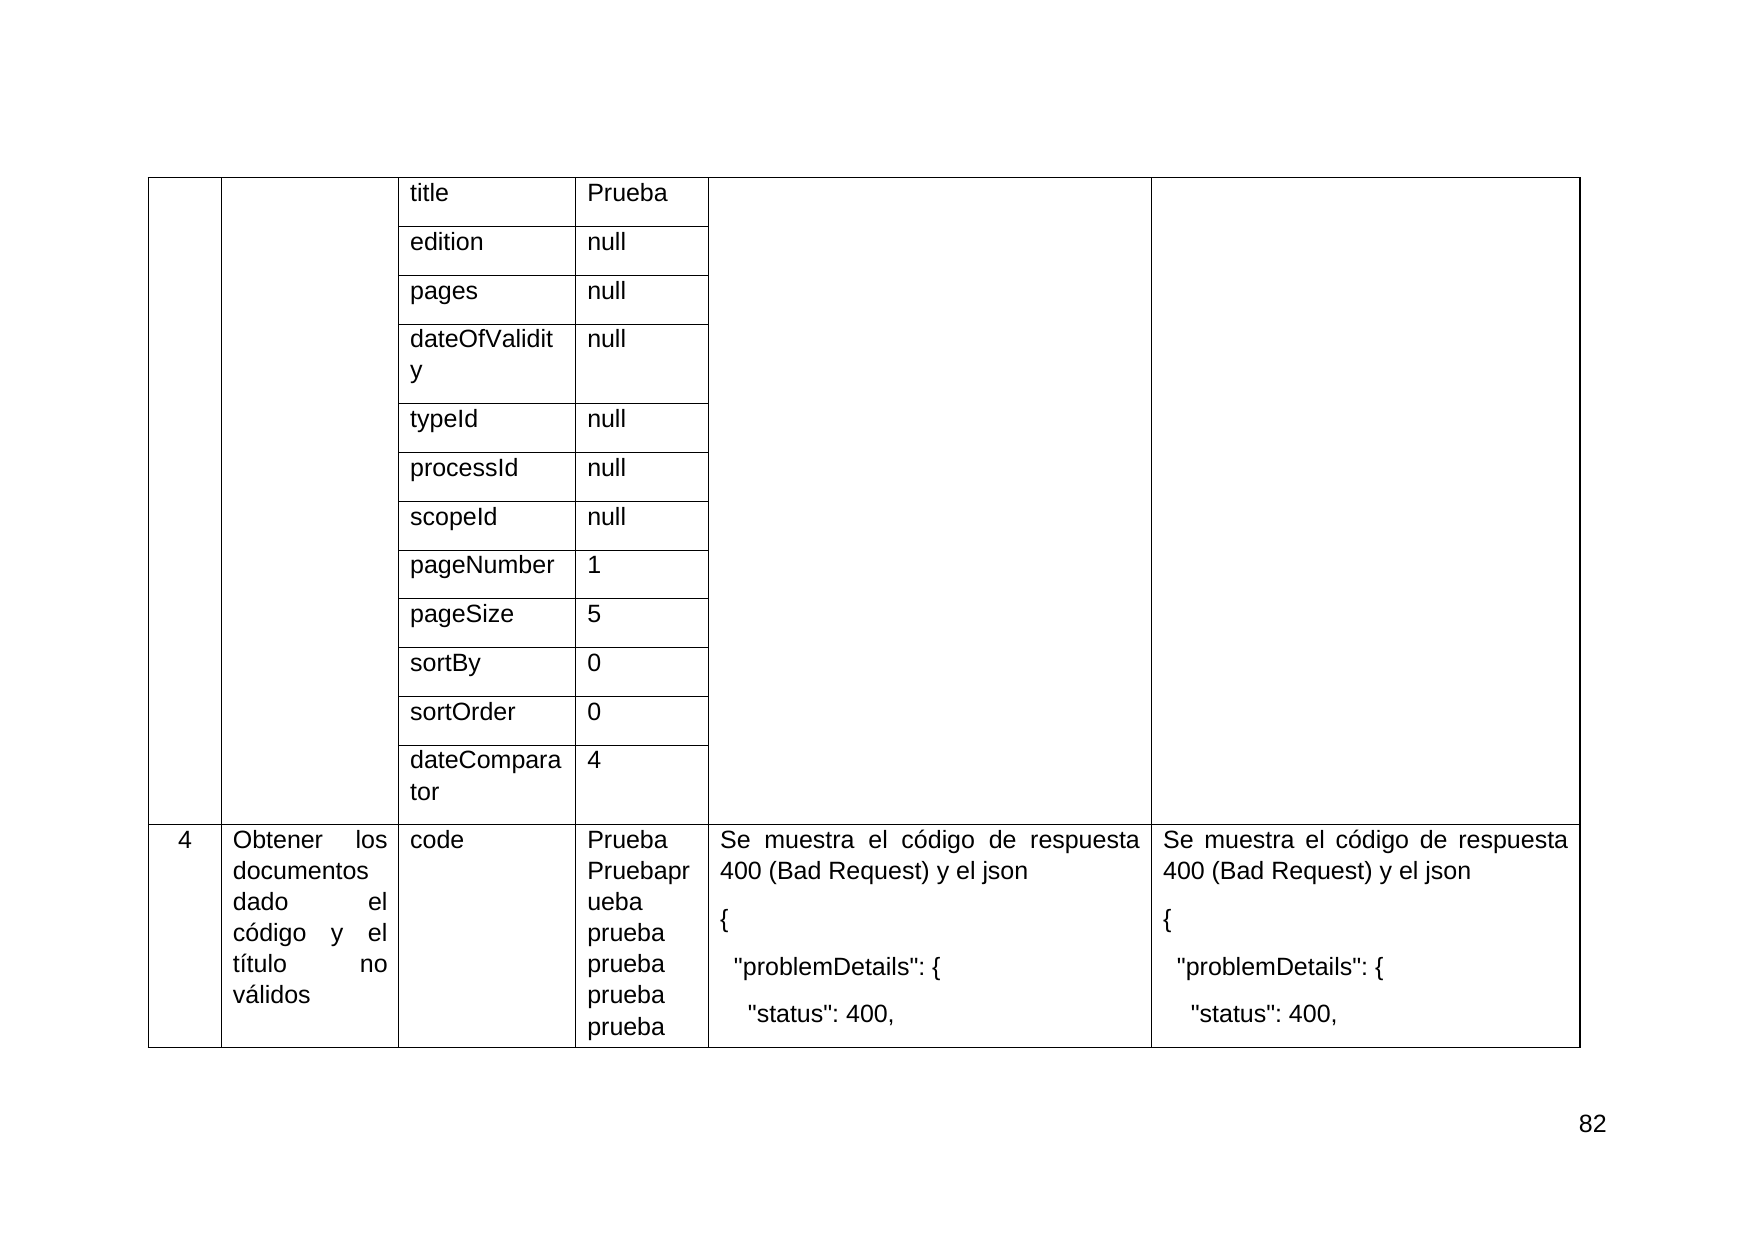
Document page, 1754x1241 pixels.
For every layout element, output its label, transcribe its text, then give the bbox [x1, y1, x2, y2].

table_cell null [576, 227, 708, 275]
table_cell 4 [149, 825, 221, 1047]
table_cell scopeId [399, 502, 575, 549]
table_cell sortOrder [399, 697, 575, 744]
table_cell 0 [576, 648, 708, 696]
table_cell 5 [576, 599, 708, 647]
table_cell null [576, 276, 708, 323]
table_cell title [399, 178, 575, 226]
table_cell dateOfValidity [399, 325, 575, 403]
table_cell null [576, 404, 708, 452]
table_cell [1152, 825, 1579, 1047]
table_cell null [576, 502, 708, 549]
table_cell 3 [149, 178, 221, 824]
table_cell 4 [576, 746, 708, 824]
table_cell code [399, 825, 575, 1047]
table_cell pageNumber [399, 551, 575, 598]
table_cell sortBy [399, 648, 575, 696]
table_cell pageSize [399, 599, 575, 647]
table_cell [1152, 178, 1579, 824]
table_cell pages [399, 276, 575, 323]
table_cell null [576, 453, 708, 501]
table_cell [576, 825, 708, 1047]
table_cell null [576, 325, 708, 403]
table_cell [709, 825, 1151, 1047]
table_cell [222, 178, 398, 824]
table_cell dateComparator [399, 746, 575, 824]
table_cell 1 [576, 551, 708, 598]
table_cell Prueba [576, 178, 708, 226]
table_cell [222, 825, 398, 1047]
table_cell typeId [399, 404, 575, 452]
table_cell 0 [576, 697, 708, 744]
table_cell edition [399, 227, 575, 275]
table_cell processId [399, 453, 575, 501]
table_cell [709, 178, 1151, 824]
